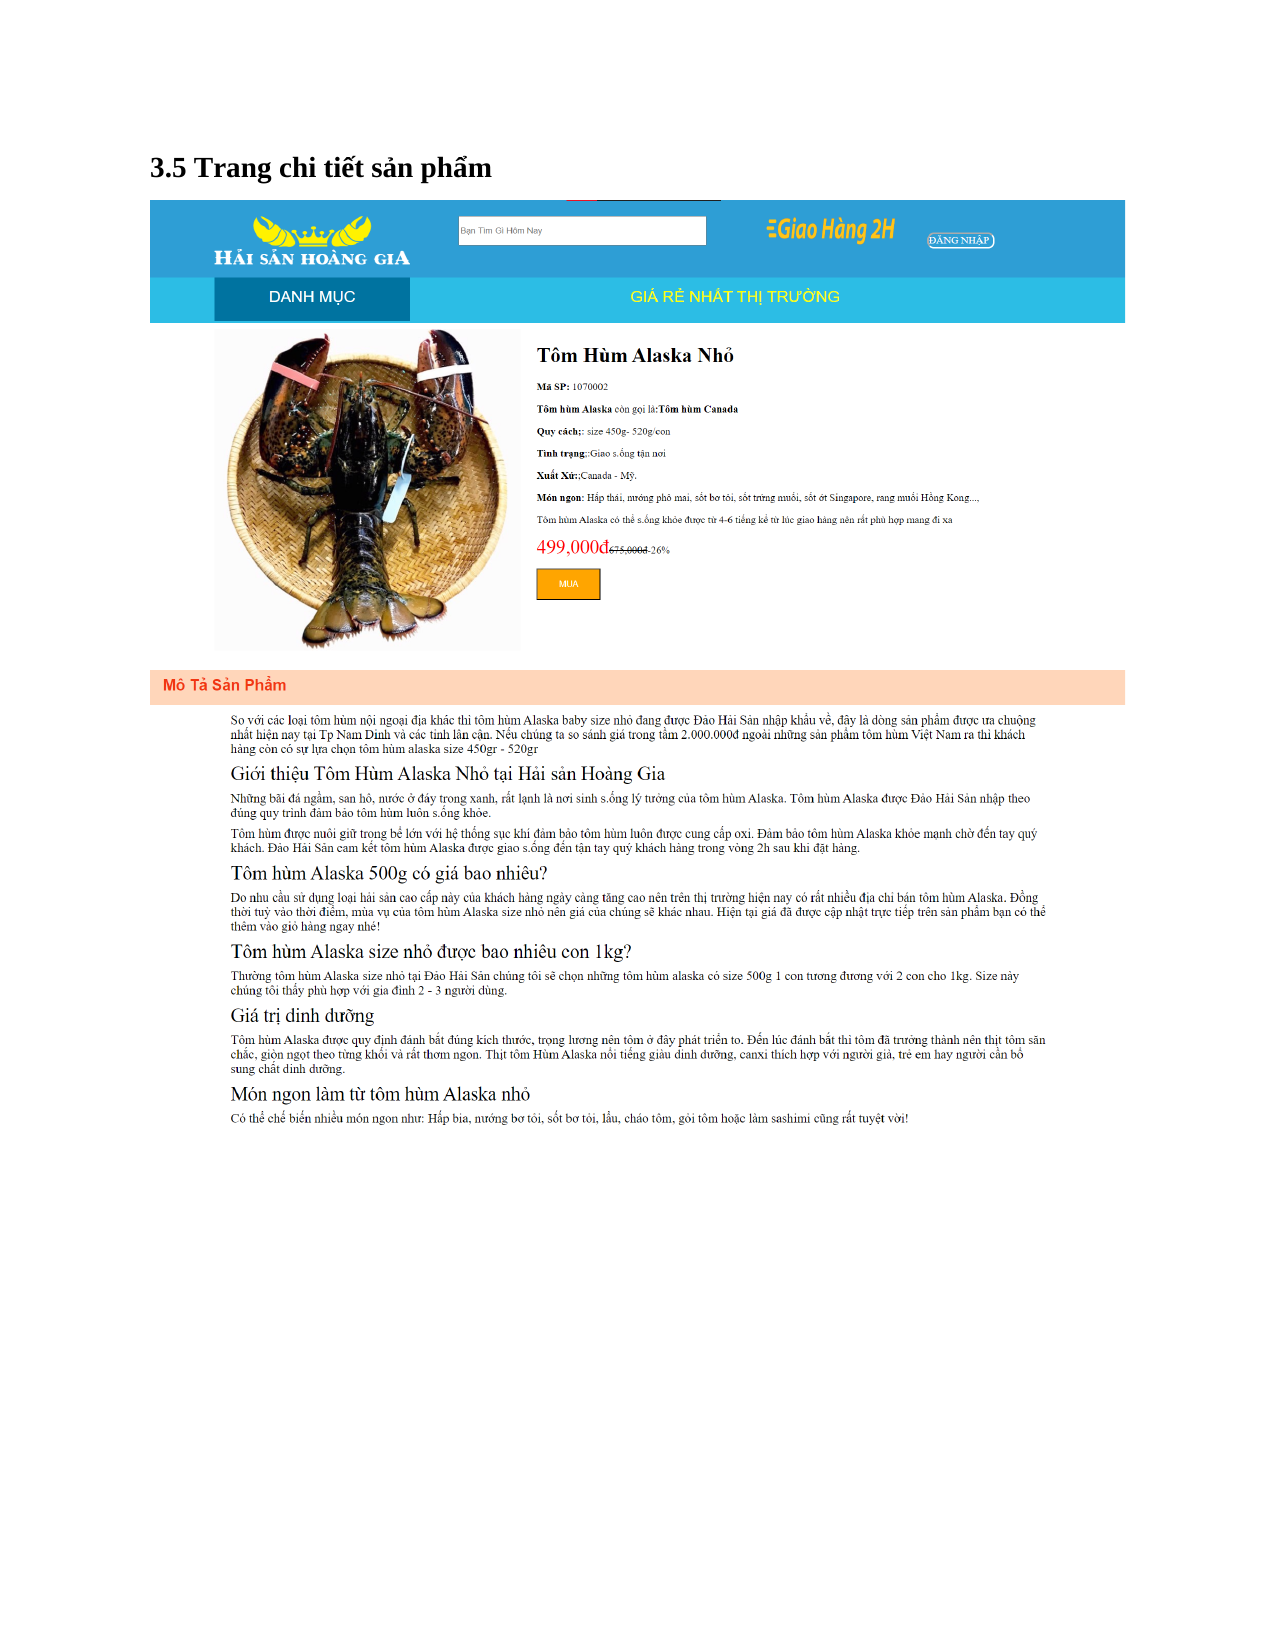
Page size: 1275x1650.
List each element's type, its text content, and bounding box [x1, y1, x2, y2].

subtitle 3.5 Trang chi tiết sản phẩm [150, 150, 1125, 183]
picture [150, 200, 1125, 705]
picture [150, 706, 1125, 1128]
